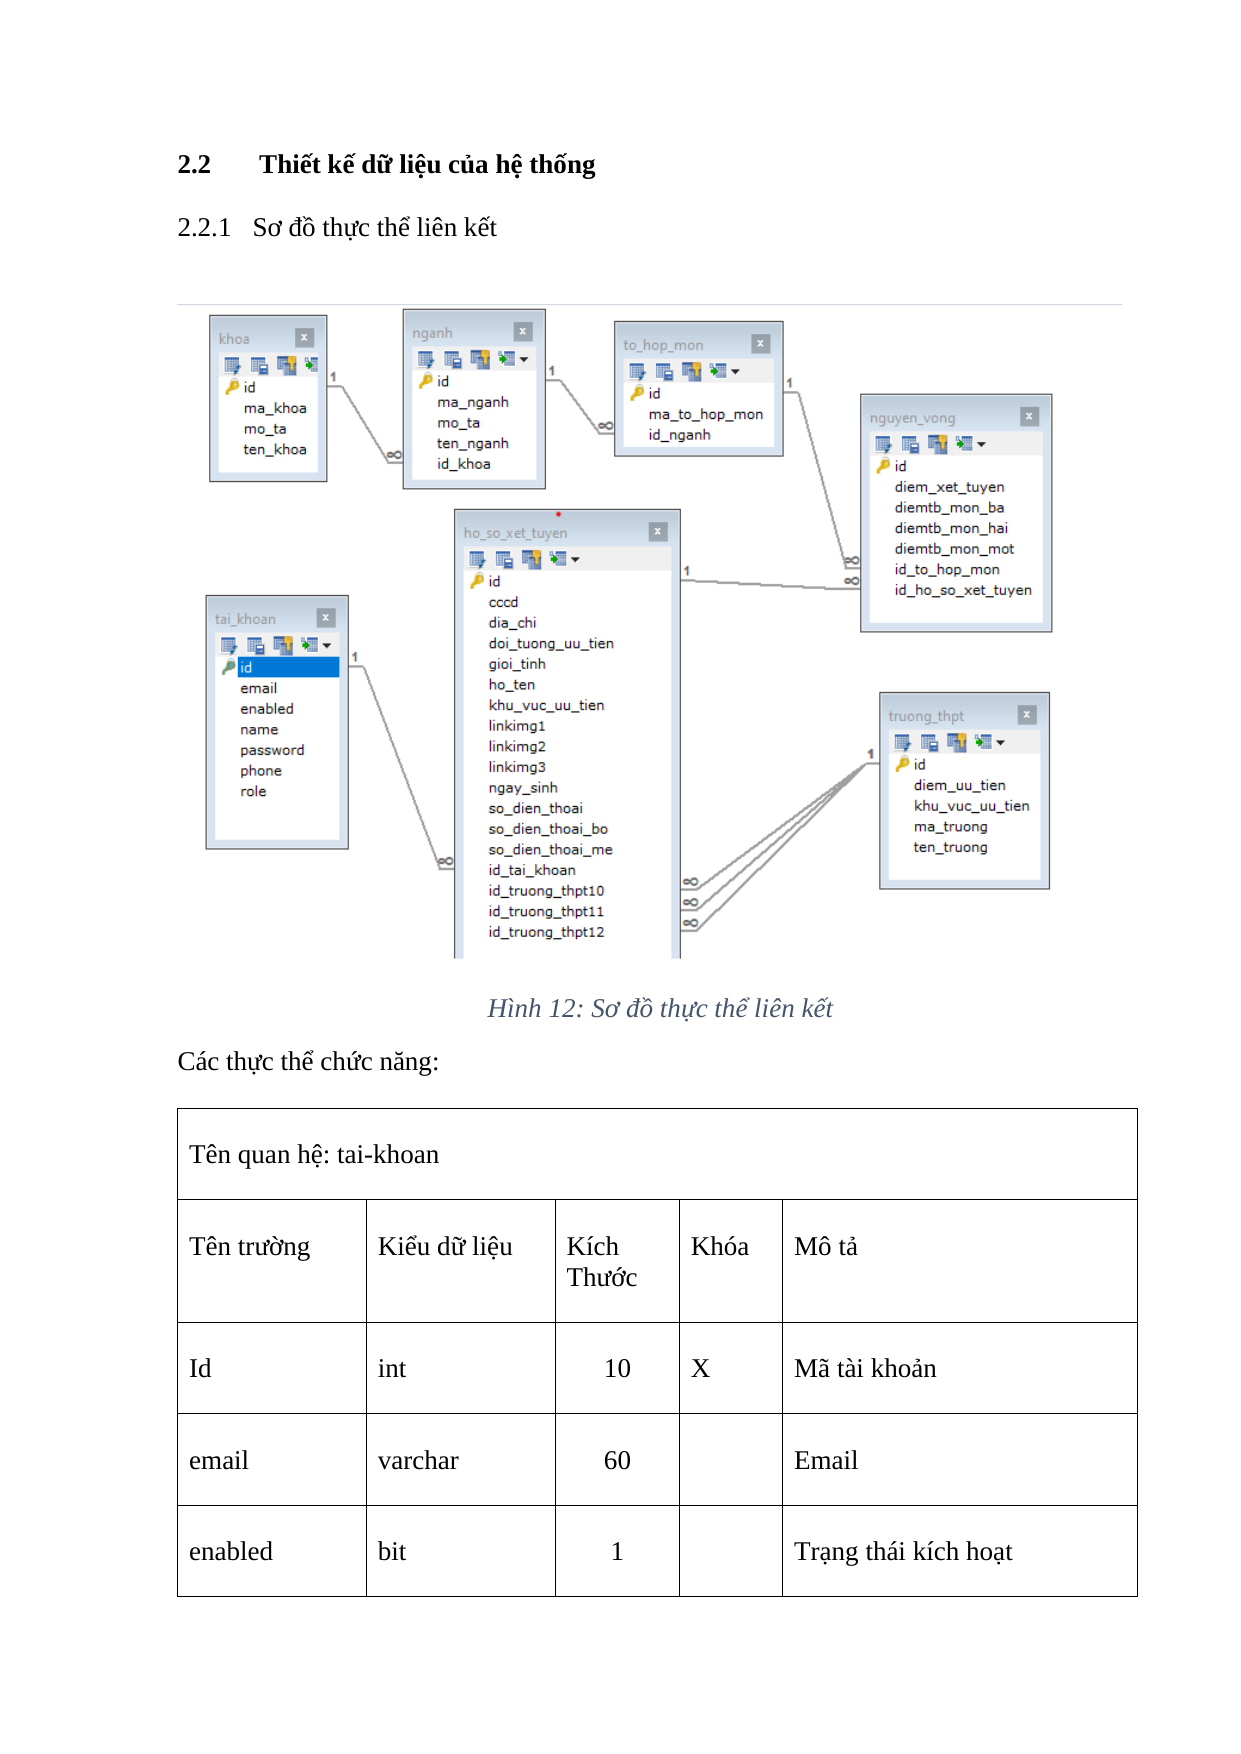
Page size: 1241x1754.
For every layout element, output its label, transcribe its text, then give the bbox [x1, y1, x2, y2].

table_cell 60 [556, 1414, 679, 1504]
table_cell enabled [178, 1506, 366, 1596]
table_cell bit [367, 1506, 555, 1596]
table_cell [680, 1506, 782, 1596]
list Sơ đồ thực thể liên kết [177, 211, 1122, 242]
table_cell Kiểu dữ liệu [367, 1200, 555, 1322]
text Hình 12: Sơ đồ thực thể liên kết [201, 993, 1122, 1024]
table_cell [680, 1414, 782, 1504]
table_cell email [178, 1414, 366, 1504]
table_cell Mô tả [783, 1200, 1137, 1322]
table_cell Khóa [680, 1200, 782, 1322]
table_cell Mã tài khoản [783, 1323, 1137, 1413]
table_cell int [367, 1323, 555, 1413]
table_cell varchar [367, 1414, 555, 1504]
table_cell 1 [556, 1506, 679, 1596]
table_cell Trạng thái kích hoạt [783, 1506, 1137, 1596]
text Thiết kế dữ liệu của hệ thống [177, 148, 1122, 179]
table_cell 10 [556, 1323, 679, 1413]
picture [177, 304, 1123, 960]
table_header Tên quan hệ: tai-khoan [178, 1109, 1137, 1199]
table_cell X [680, 1323, 782, 1413]
table_cell Id [178, 1323, 366, 1413]
table_cell Email [783, 1414, 1137, 1504]
text Các thực thể chức năng: [177, 1044, 1122, 1076]
table_cell Kích Thước [556, 1200, 679, 1322]
table_cell Tên trường [178, 1200, 366, 1322]
